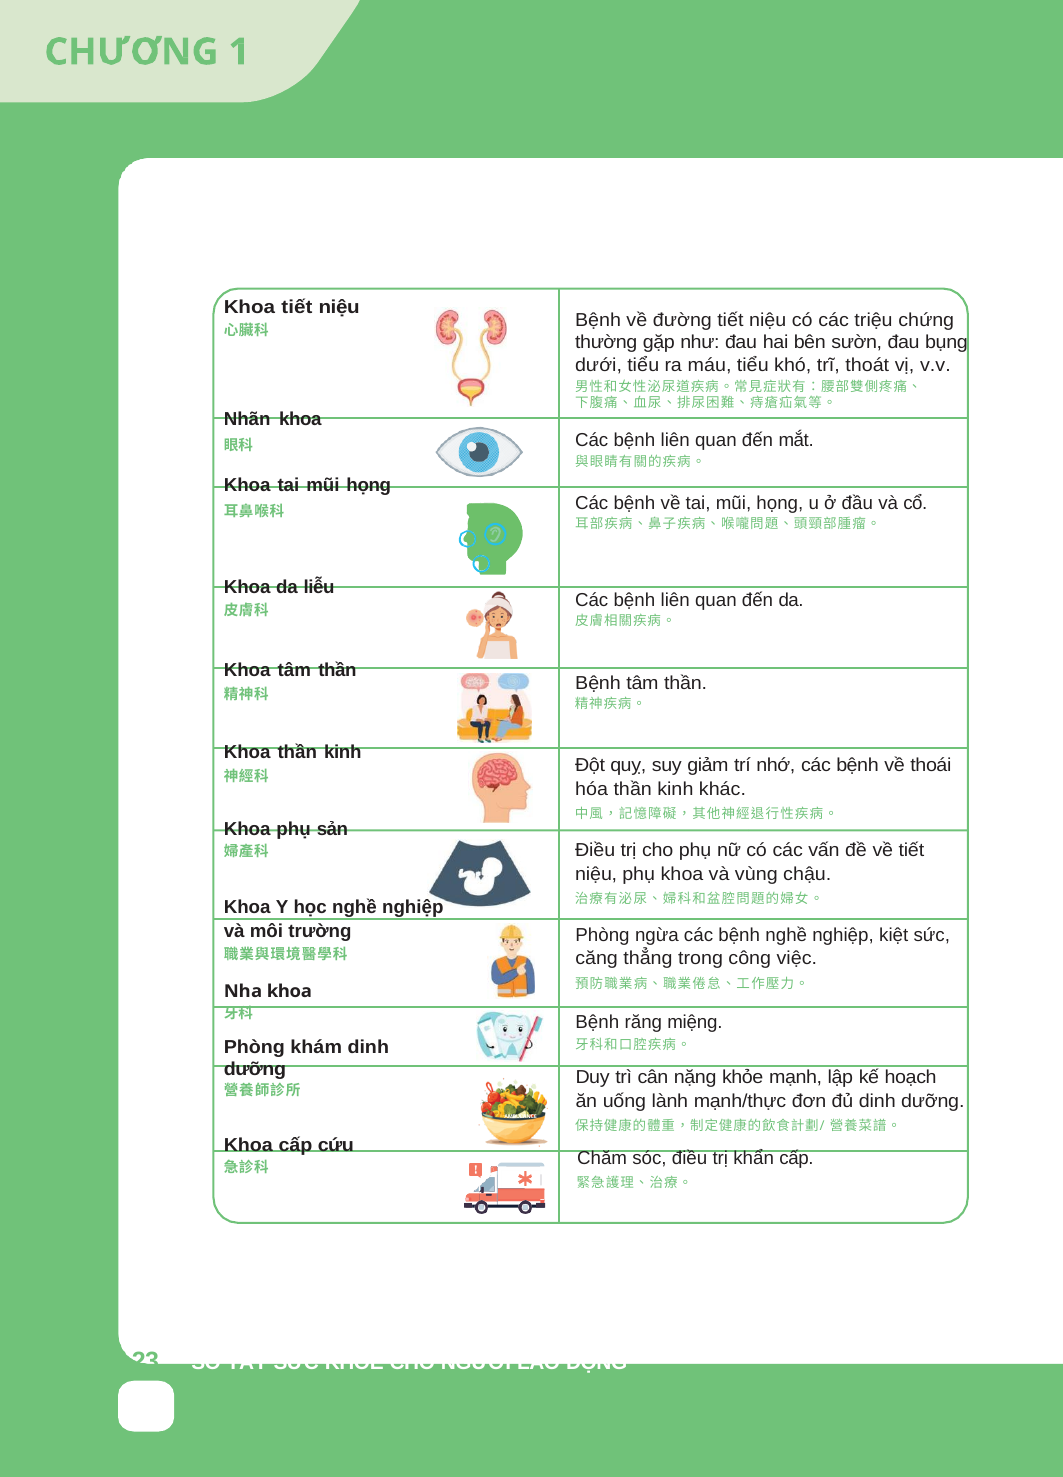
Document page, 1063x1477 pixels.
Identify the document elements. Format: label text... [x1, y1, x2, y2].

text Các bệnh liên quan đến da. [575, 588, 1017, 610]
text Đột quỵ, suy giảm trí nhớ, các bệnh về thoái hóa thần kinh khác. [575, 754, 967, 799]
text Khoa Y học nghề nghiệp và môi trường [223, 896, 454, 941]
text Các bệnh liên quan đến mắt. [575, 429, 1017, 451]
text Khoa thần kinh [223, 741, 454, 763]
text 耳部疾病、鼻子疾病、喉嚨問題、頭頸部腫瘤。 [575, 514, 1017, 533]
text Phòng khám dinh dưỡng [223, 1036, 454, 1079]
text 婦產科 [223, 840, 454, 860]
text Bệnh tâm thần. [575, 672, 1017, 693]
text 職業與環境醫學科 [223, 944, 454, 964]
text Chăm sóc, điều trị khẩn cấp. [577, 1147, 1017, 1168]
text 牙科和口腔疾病。 [575, 1035, 1017, 1053]
text 營養師診所 [223, 1080, 454, 1100]
text 皮膚相關疾病。 [575, 611, 1017, 629]
text 中風，記憶障礙，其他神經退行性疾病。 [574, 801, 1017, 823]
text 與眼睛有關的疾病。 [575, 452, 1017, 470]
text 急診科 [223, 1157, 454, 1177]
text Khoa tiết niệu [223, 296, 398, 318]
text 皮膚科 [223, 600, 343, 620]
text Khoa phụ sản [223, 818, 454, 839]
text Bệnh răng miệng. [575, 1011, 1017, 1033]
text 神經科 [223, 766, 454, 786]
text Duy trì cân nặng khỏe mạnh, lập kế hoạch [575, 1066, 1017, 1088]
text Bệnh về đường tiết niệu có các triệu chứng thường gặp như: đau hai bên sườn, đau bụng dưới, tiểu ra máu, tiểu khó, trĩ, thoát vị, v.v. [575, 309, 996, 375]
text 緊急護理、治療。 [576, 1173, 1017, 1192]
text Điều trị cho phụ nữ có các vấn đề về tiết niệu, phụ khoa và vùng chậu. [575, 839, 967, 884]
text 精神科 [223, 683, 367, 703]
text 保持健康的體重，制定健康的飲食計劃/ 營養菜譜。 [575, 1115, 1017, 1134]
picture [0, 0, 1063, 1477]
text ăn uống lành mạnh/thực đơn đủ dinh dưỡng. [575, 1090, 1017, 1111]
text 預防職業病、職業倦怠、工作壓力。 [575, 971, 1017, 993]
text 治療有泌尿、婦科和盆腔問題的婦女。 [574, 889, 1017, 907]
text 男性和女性泌尿道疾病。常見症狀有：腰部雙側疼痛、下腹痛、血尿、排尿困難、痔瘡疝氣等。 [575, 378, 933, 412]
text Nha khoa [223, 978, 454, 1002]
text Khoa cấp cứu [223, 1133, 454, 1155]
text Khoa da liễu [223, 576, 343, 597]
text Nhãn khoa [223, 408, 398, 429]
text 23 SỔ TAY SỨC KHỎE CHO NGƯỜI LAO ĐỘNG [132, 1346, 1017, 1375]
text Khoa tâm thần [223, 659, 367, 681]
text Các bệnh về tai, mũi, họng, u ở đầu và cổ. [575, 492, 1017, 514]
text 精神疾病。 [574, 694, 1017, 712]
text 眼科 [223, 434, 398, 454]
text Phòng ngừa các bệnh nghề nghiệp, kiệt sức, căng thẳng trong công việc. [575, 923, 967, 968]
text 耳鼻喉科 [223, 501, 398, 521]
text 心臟科 [223, 320, 398, 340]
text Khoa tai mũi họng [223, 474, 398, 495]
text 牙科 [223, 1003, 454, 1023]
